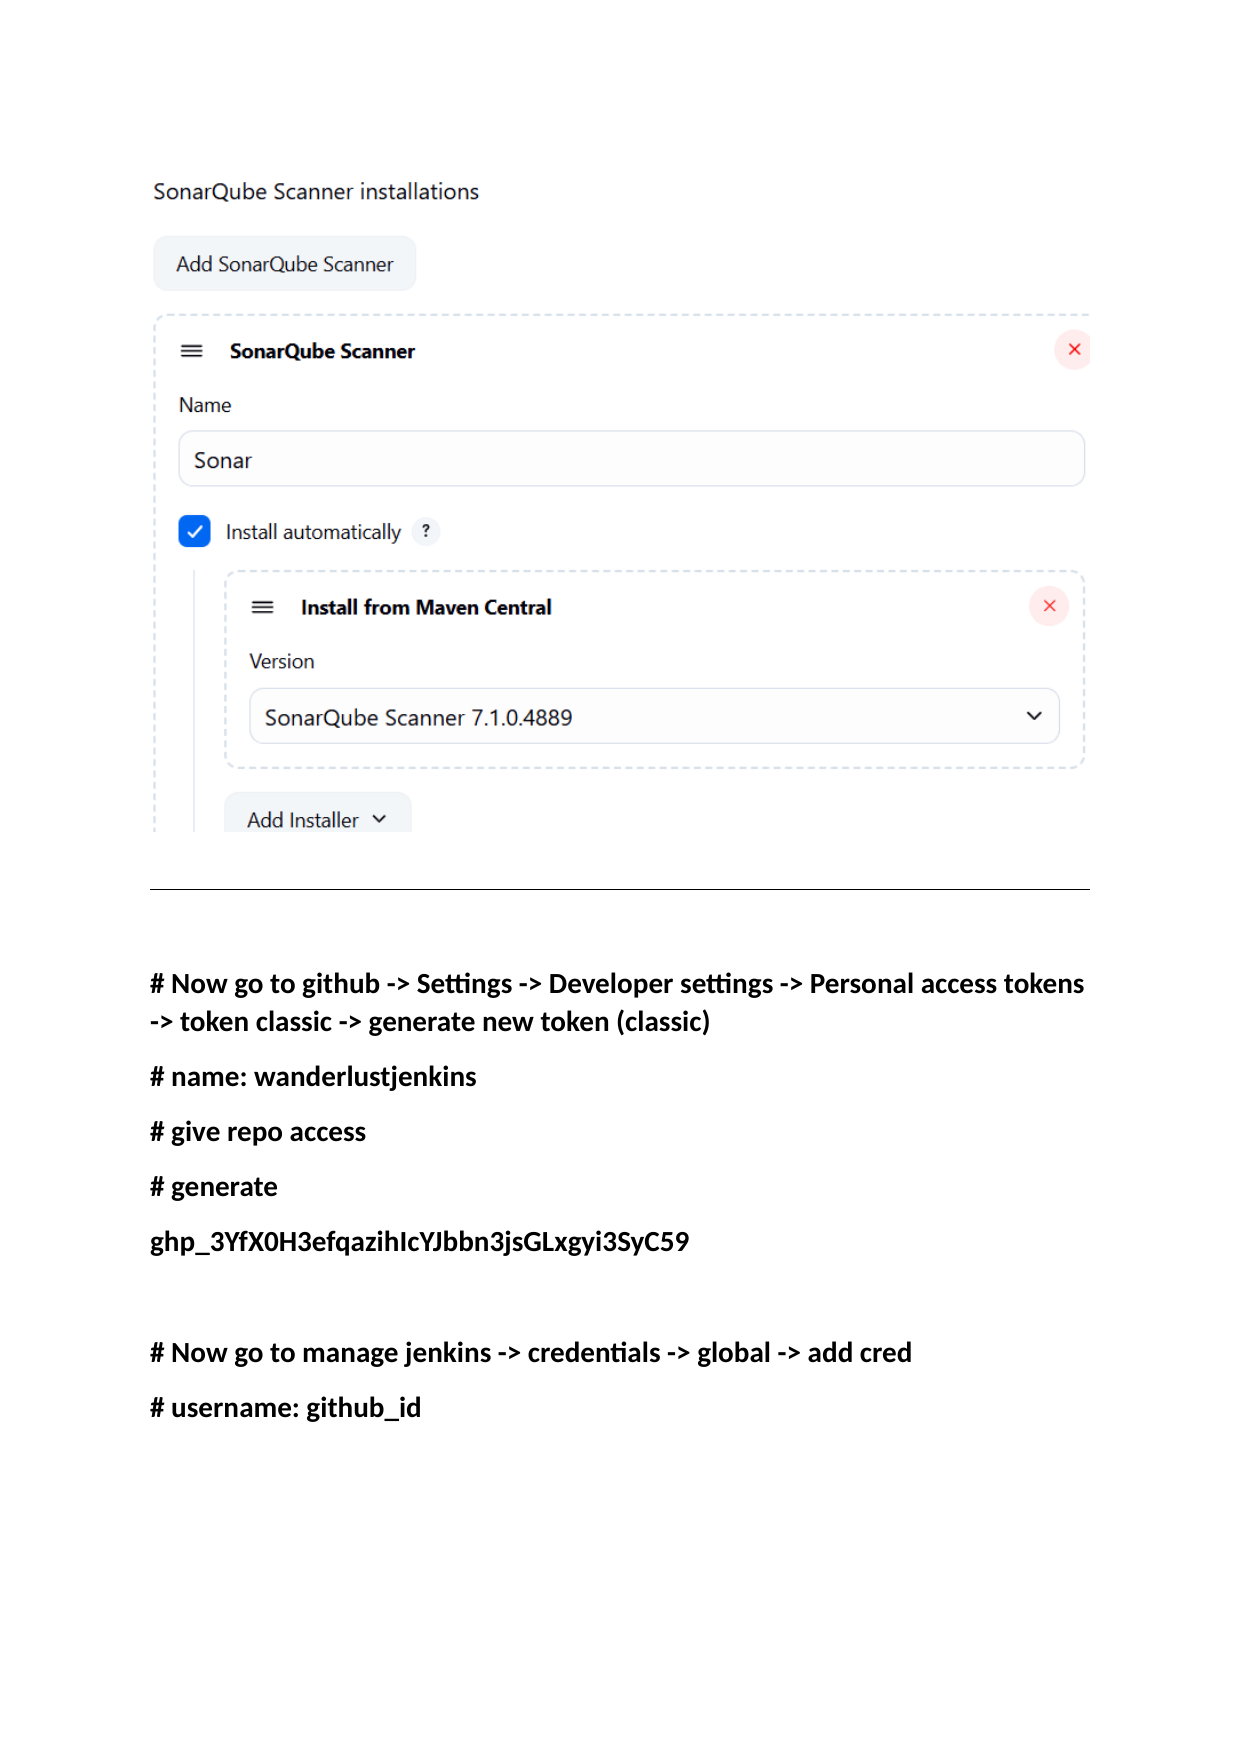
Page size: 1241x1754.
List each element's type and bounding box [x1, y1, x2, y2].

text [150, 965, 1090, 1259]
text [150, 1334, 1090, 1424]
picture [150, 150, 1091, 832]
